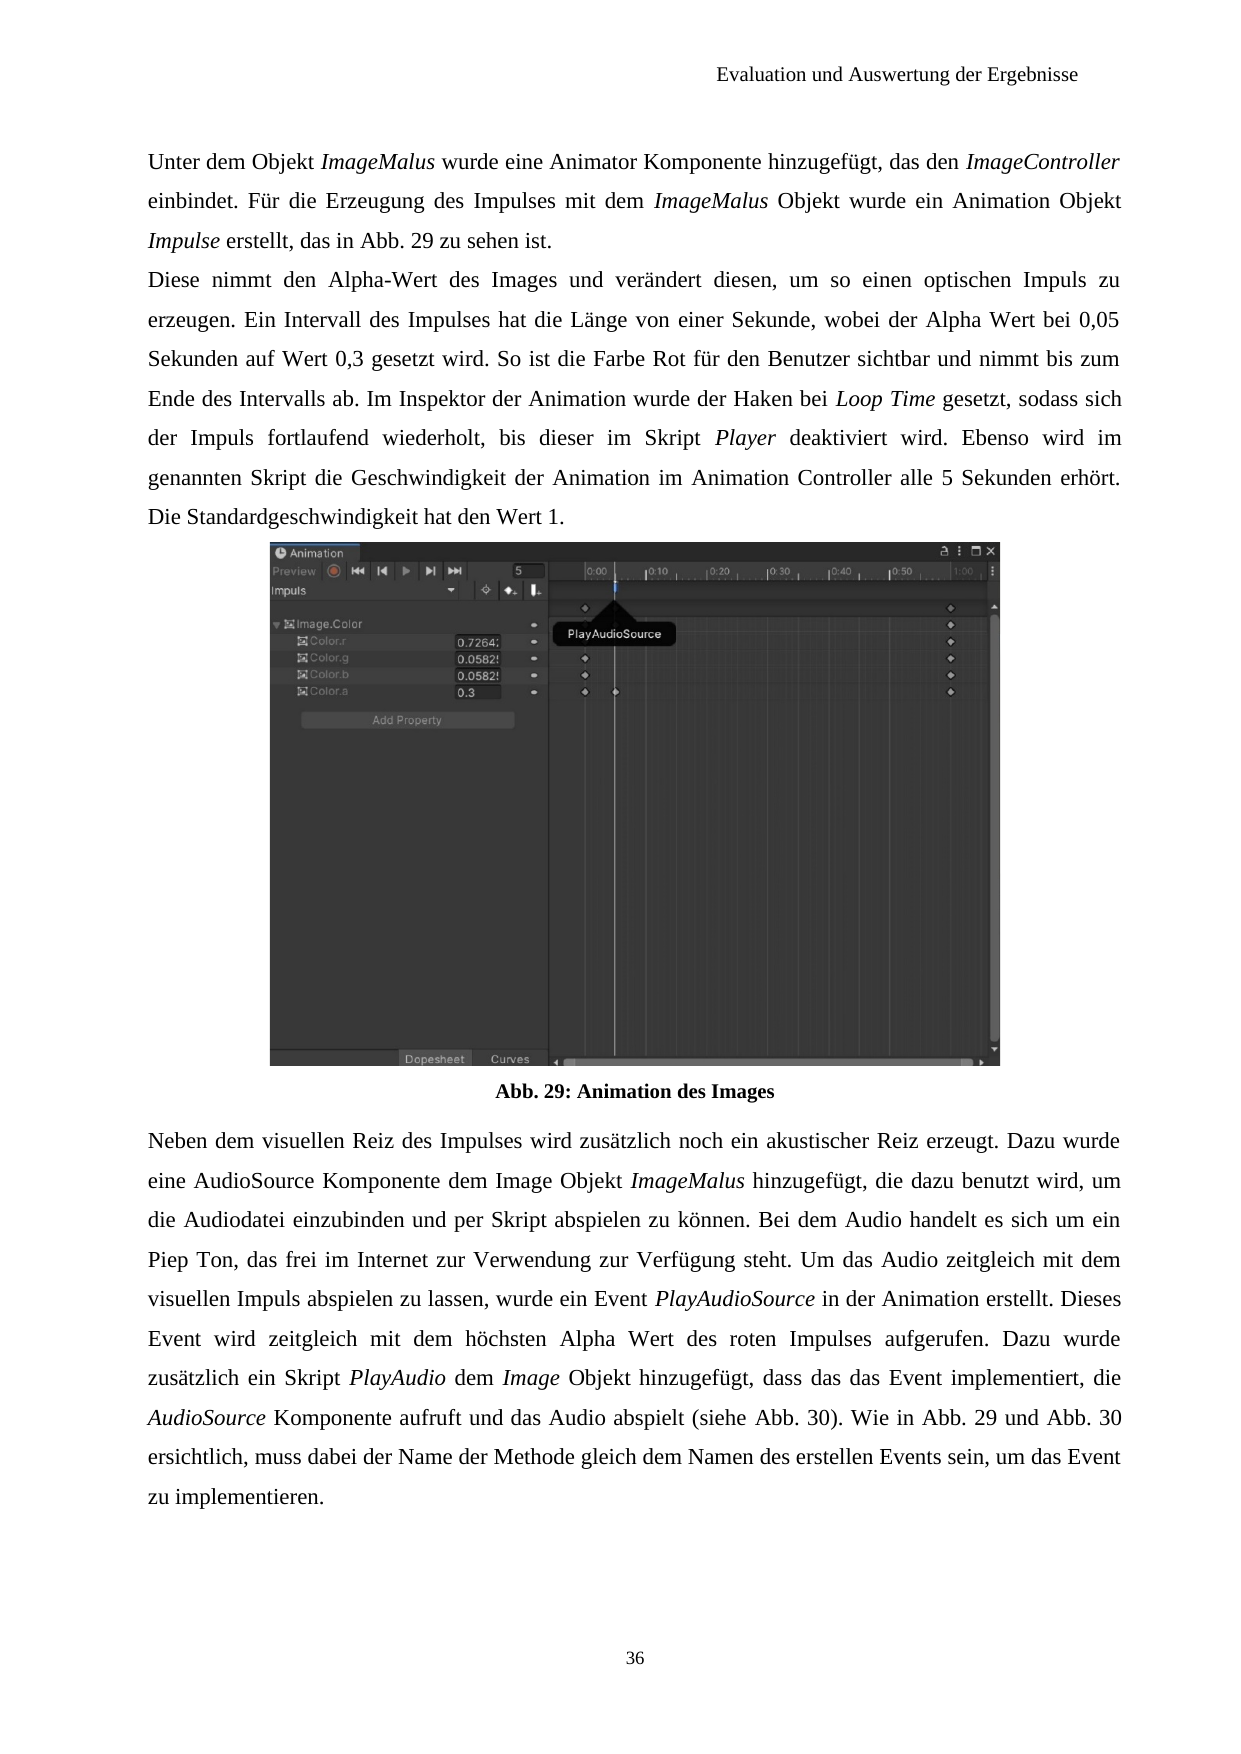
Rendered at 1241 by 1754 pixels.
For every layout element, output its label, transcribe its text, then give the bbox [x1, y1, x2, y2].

text Neben dem visuellen Reiz des Impulses wird zusätzlich noch ein akustischer Reiz erzeugt. Dazu wurde eine AudioSource Komponente dem Image Objekt ImageMalus hinzugefügt, die dazu benutzt wird, um die Audiodatei einzubinden und per Skript abspielen zu können. Bei dem Audio handelt es sich um ein Piep Ton, das frei im Internet zur Verwendung zur Verfügung steht. Um das Audio zeitgleich mit dem visuellen Impuls abspielen zu lassen, wurde ein Event PlayAudioSource in der Animation erstellt. Dieses Event wird zeitgleich mit dem höchsten Alpha Wert des roten Impulses aufgerufen. Dazu wurde zusätzlich ein Skript PlayAudio dem Image Objekt hinzugefügt, dass das das Event implementiert, die AudioSource Komponente aufruft und das Audio abspielt (siehe Abb. 30). Wie in Abb. 29 und Abb. 30 ersichtlich, muss dabei der Name der Methode gleich dem Namen des erstellen Events sein, um das Event zu implementieren. [148, 1128, 1122, 1509]
text Unter dem Objekt ImageMalus wurde eine Animator Komponente hinzugefügt, das den ImageController einbindet. Für die Erzeugung des Impulses mit dem ImageMalus Objekt wurde ein Animation Objekt Impulse erstellt, das in Abb. 29 zu sehen ist. [148, 148, 1122, 253]
text Diese nimmt den Alpha-Wert des Images und verändert diesen, um so einen optischen Impuls zu erzeugen. Ein Intervall des Impulses hat die Länge von einer Sekunde, wobei der Alpha Wert bei 0,05 Sekunden auf Wert 0,3 gesetzt wird. So ist die Farbe Rot für den Benutzer sichtbar und nimmt bis zum Ende des Intervalls ab. Im Inspektor der Animation wurde der Haken bei Loop Time gesetzt, sodass sich der Impuls fortlaufend wiederholt, bis dieser im Skript Player deaktiviert wird. Ebenso wird im genannten Skript die Geschwindigkeit der Animation im Animation Controller alle 5 Sekunden erhört. Die Standardgeschwindigkeit hat den Wert 1. [148, 266, 1122, 529]
text Abb. 29: Animation des Images [148, 1078, 1122, 1103]
picture [269, 542, 1001, 1066]
